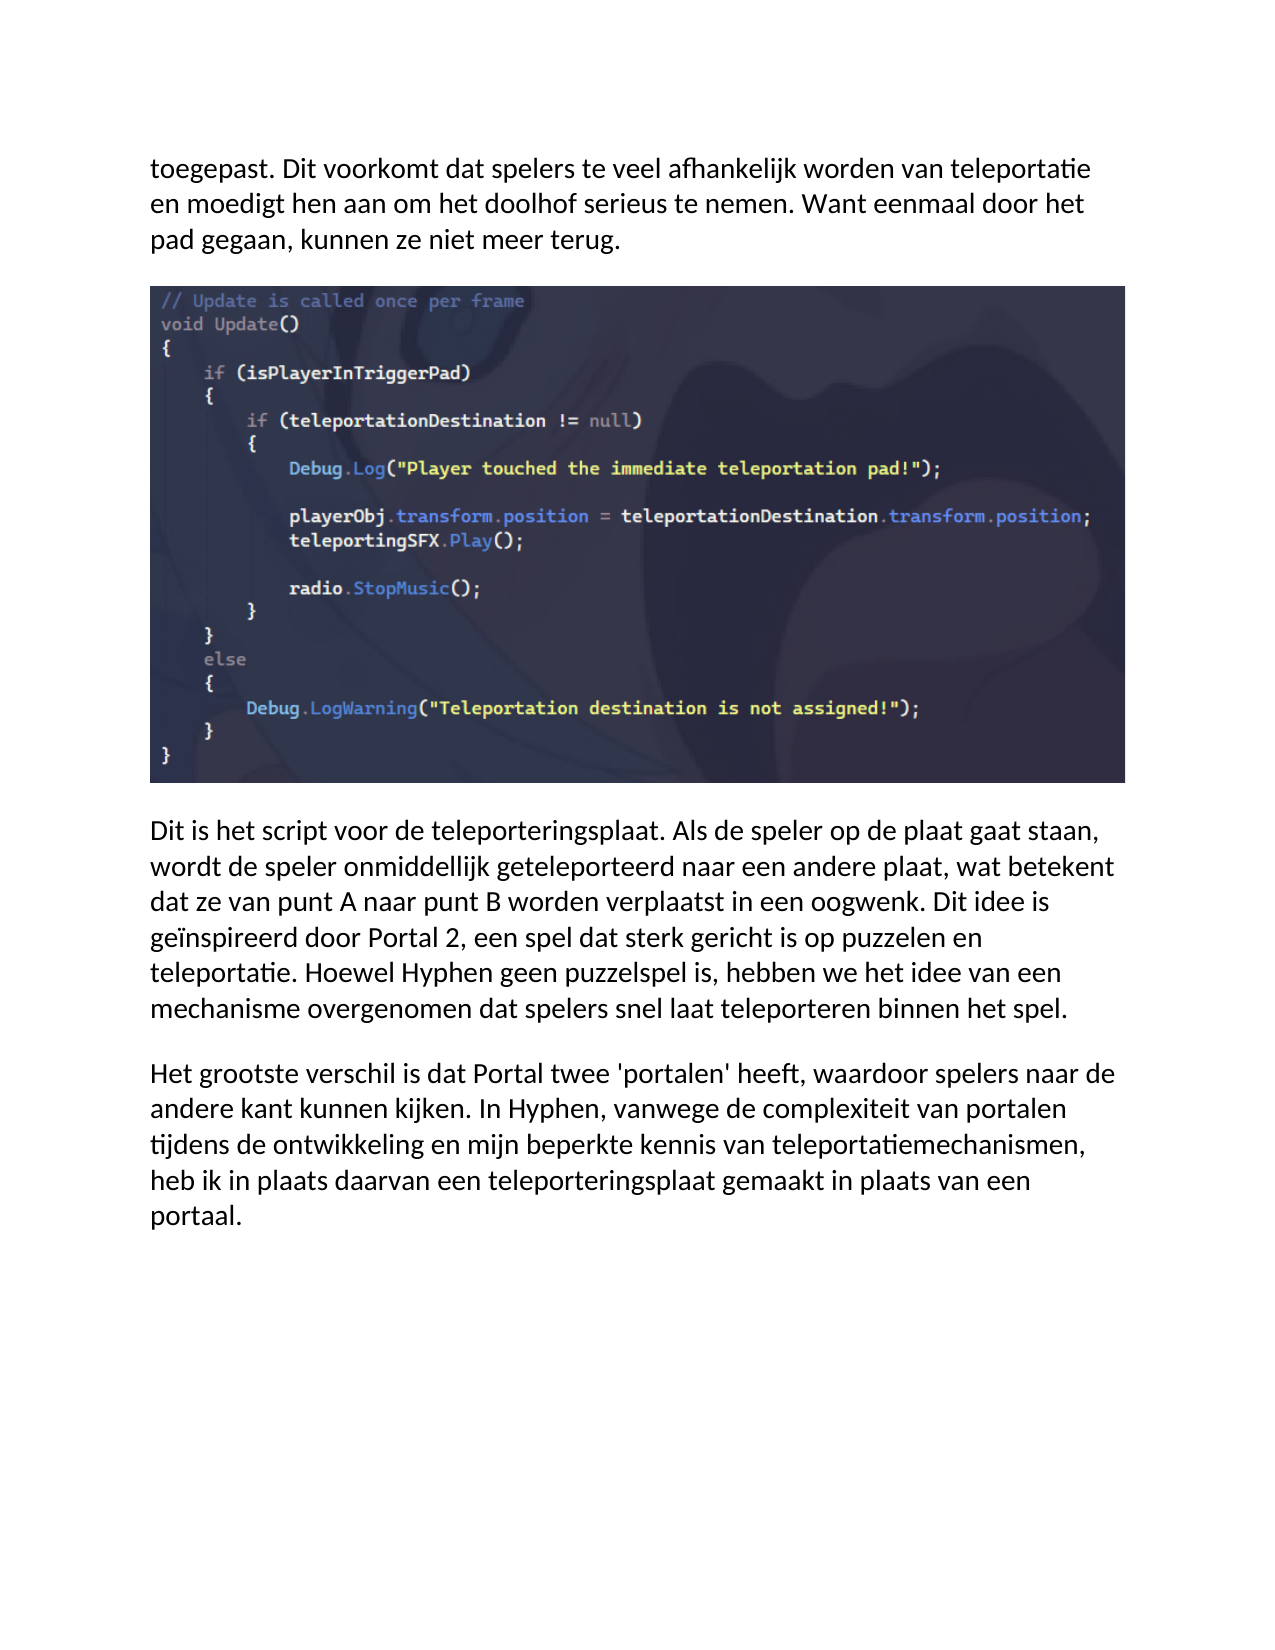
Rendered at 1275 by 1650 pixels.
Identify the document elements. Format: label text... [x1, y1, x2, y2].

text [150, 150, 1125, 257]
text Het grootste verschil is dat Portal twee 'portalen' heeft, waardoor spelers naar de andere kant kunnen kijken. In Hyphen, vanwege de complexiteit van portalen tijdens de ontwikkeling en mijn beperkte kennis van teleportatiemechanismen, heb ik in plaats daarvan een teleporteringsplaat gemaakt in plaats van een portaal. [150, 1055, 1125, 1233]
picture [150, 286, 1125, 783]
text Dit is het script voor de teleporteringsplaat. Als de speler op de plaat gaat staan, wordt de speler onmiddellijk geteleporteerd naar een andere plaat, wat betekent dat ze van punt A naar punt B worden verplaatst in een oogwenk. Dit idee is geïnspireerd door Portal 2, een spel dat sterk gericht is op puzzelen en teleportatie. Hoewel Hyphen geen puzzelspel is, hebben we het idee van een mechanisme overgenomen dat spelers snel laat teleporteren binnen het spel. [150, 812, 1125, 1026]
